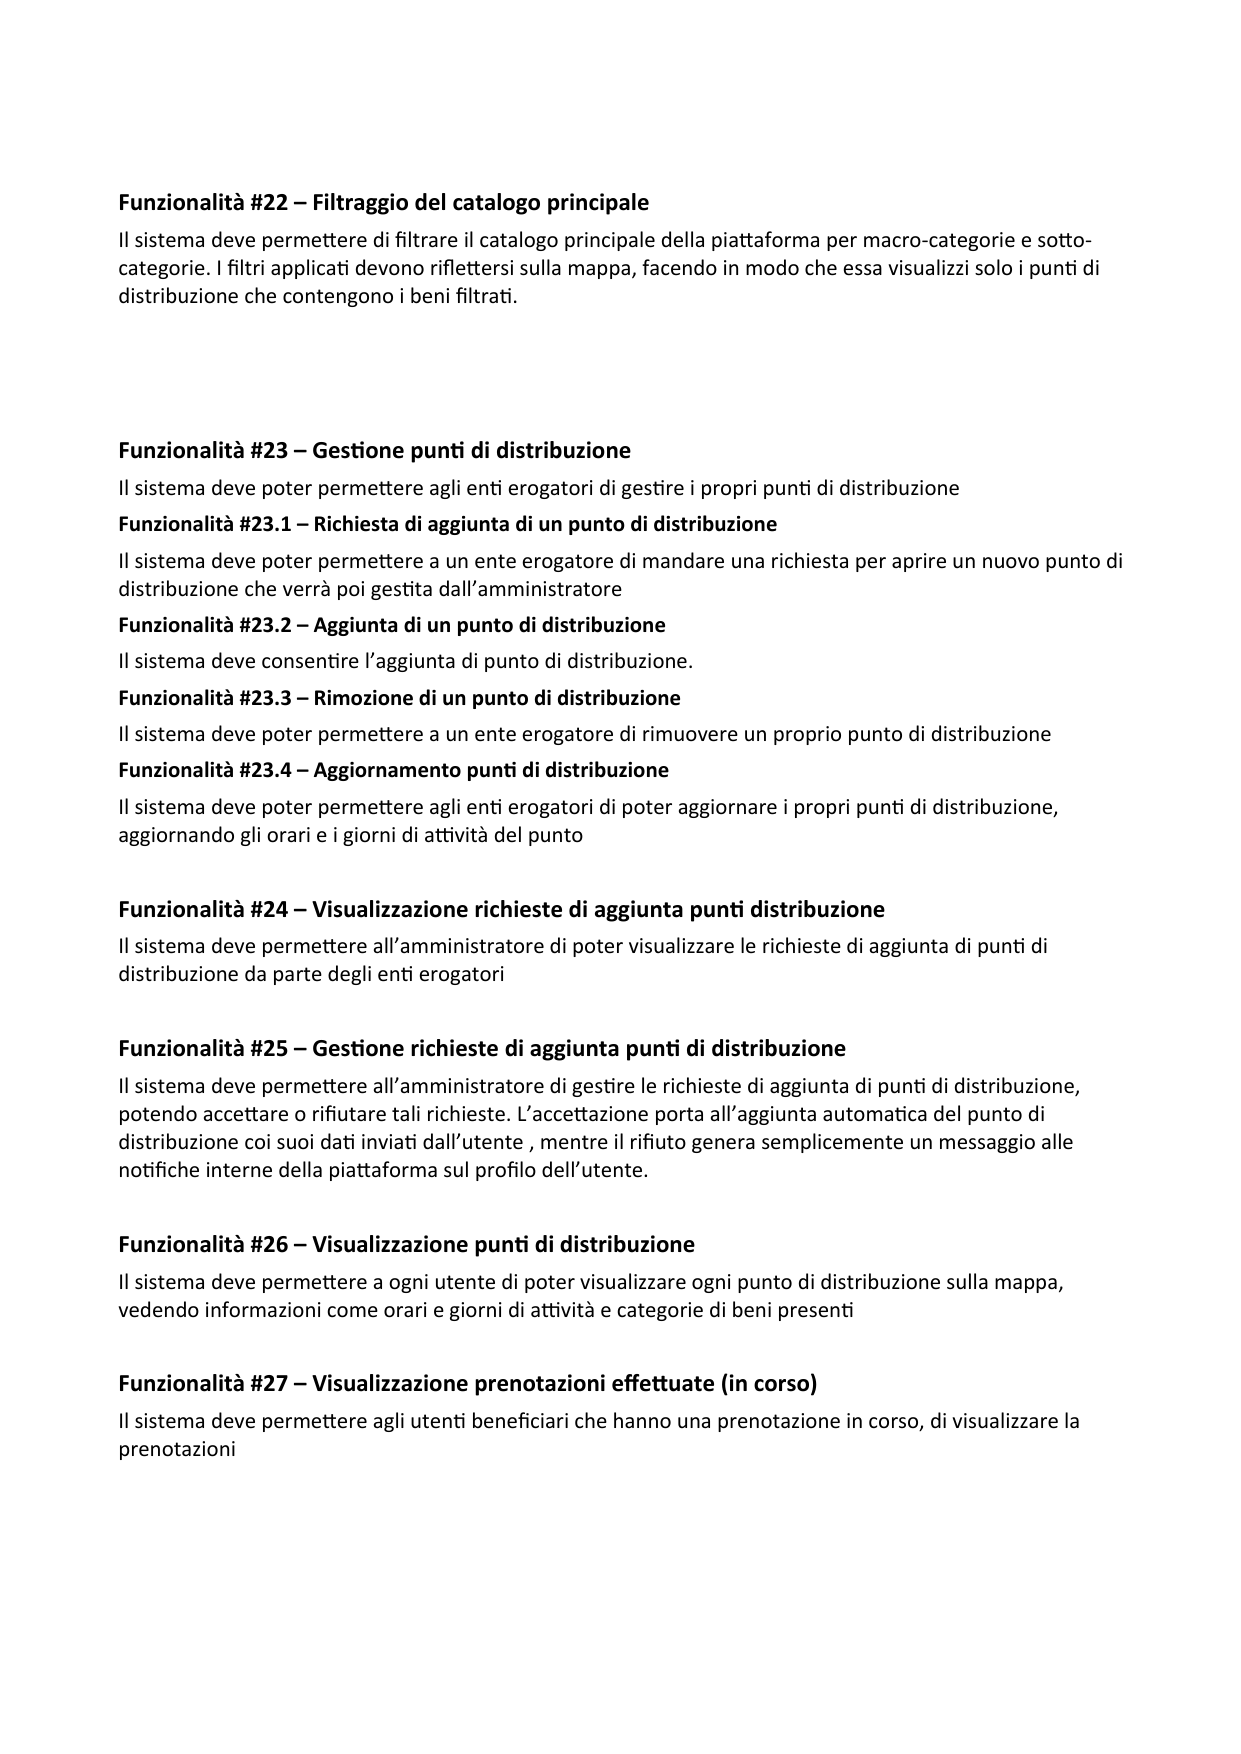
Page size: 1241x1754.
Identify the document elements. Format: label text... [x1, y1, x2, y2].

text Funzionalità #23 – Gestione punti di distribuzione [118, 434, 1152, 465]
text Funzionalità #22 – Filtraggio del catalogo principale [118, 186, 1152, 217]
text Il sistema deve poter permettere agli enti erogatori di gestire i propri punti di distribuzione [118, 473, 1152, 501]
text Funzionalità #26 – Visualizzazione punti di distribuzione [118, 1228, 1152, 1258]
text Funzionalità #23.3 – Rimozione di un punto di distribuzione [118, 683, 1152, 711]
text Funzionalità #24 – Visualizzazione richieste di aggiunta punti distribuzione [118, 893, 1152, 923]
text Il sistema deve poter permettere a un ente erogatore di rimuovere un proprio punto di distribuzione [118, 719, 1152, 747]
text Il sistema deve poter permettere agli enti erogatori di poter aggiornare i propri punti di distribuzione, aggiornando gli orari e i giorni di attività del punto [118, 792, 1152, 848]
text Il sistema deve permettere agli utenti beneficiari che hanno una prenotazione in corso, di visualizzare la prenotazioni [118, 1406, 1152, 1462]
text Funzionalità #23.2 – Aggiunta di un punto di distribuzione [118, 610, 1152, 638]
text Il sistema deve permettere all’amministratore di poter visualizzare le richieste di aggiunta di punti di distribuzione da parte degli enti erogatori [118, 932, 1152, 988]
text Funzionalità #27 – Visualizzazione prenotazioni effettuate (in corso) [118, 1367, 1152, 1398]
text Il sistema deve permettere all’amministratore di gestire le richieste di aggiunta di punti di distribuzione, potendo accettare o rifiutare tali richieste. L’accettazione porta all’aggiunta automatica del punto di distribuzione coi suoi dati inviati dall’utente , mentre il rifiuto genera semplicemente un messaggio alle notifiche interne della piattaforma sul profilo dell’utente. [118, 1071, 1152, 1183]
text Il sistema deve permettere a ogni utente di poter visualizzare ogni punto di distribuzione sulla mappa, vedendo informazioni come orari e giorni di attività e categorie di beni presenti [118, 1267, 1152, 1323]
text Il sistema deve consentire l’aggiunta di punto di distribuzione. [118, 647, 1152, 674]
text Funzionalità #25 – Gestione richieste di aggiunta punti di distribuzione [118, 1032, 1152, 1063]
text Funzionalità #23.4 – Aggiornamento punti di distribuzione [118, 756, 1152, 784]
text Il sistema deve poter permettere a un ente erogatore di mandare una richiesta per aprire un nuovo punto di distribuzione che verrà poi gestita dall’amministratore [118, 546, 1152, 602]
text Funzionalità #23.1 – Richiesta di aggiunta di un punto di distribuzione [118, 509, 1152, 537]
text Il sistema deve permettere di filtrare il catalogo principale della piattaforma per macro-categorie e sotto-categorie. I filtri applicati devono riflettersi sulla mappa, facendo in modo che essa visualizzi solo i punti di distribuzione che contengono i beni filtrati. [118, 225, 1152, 309]
